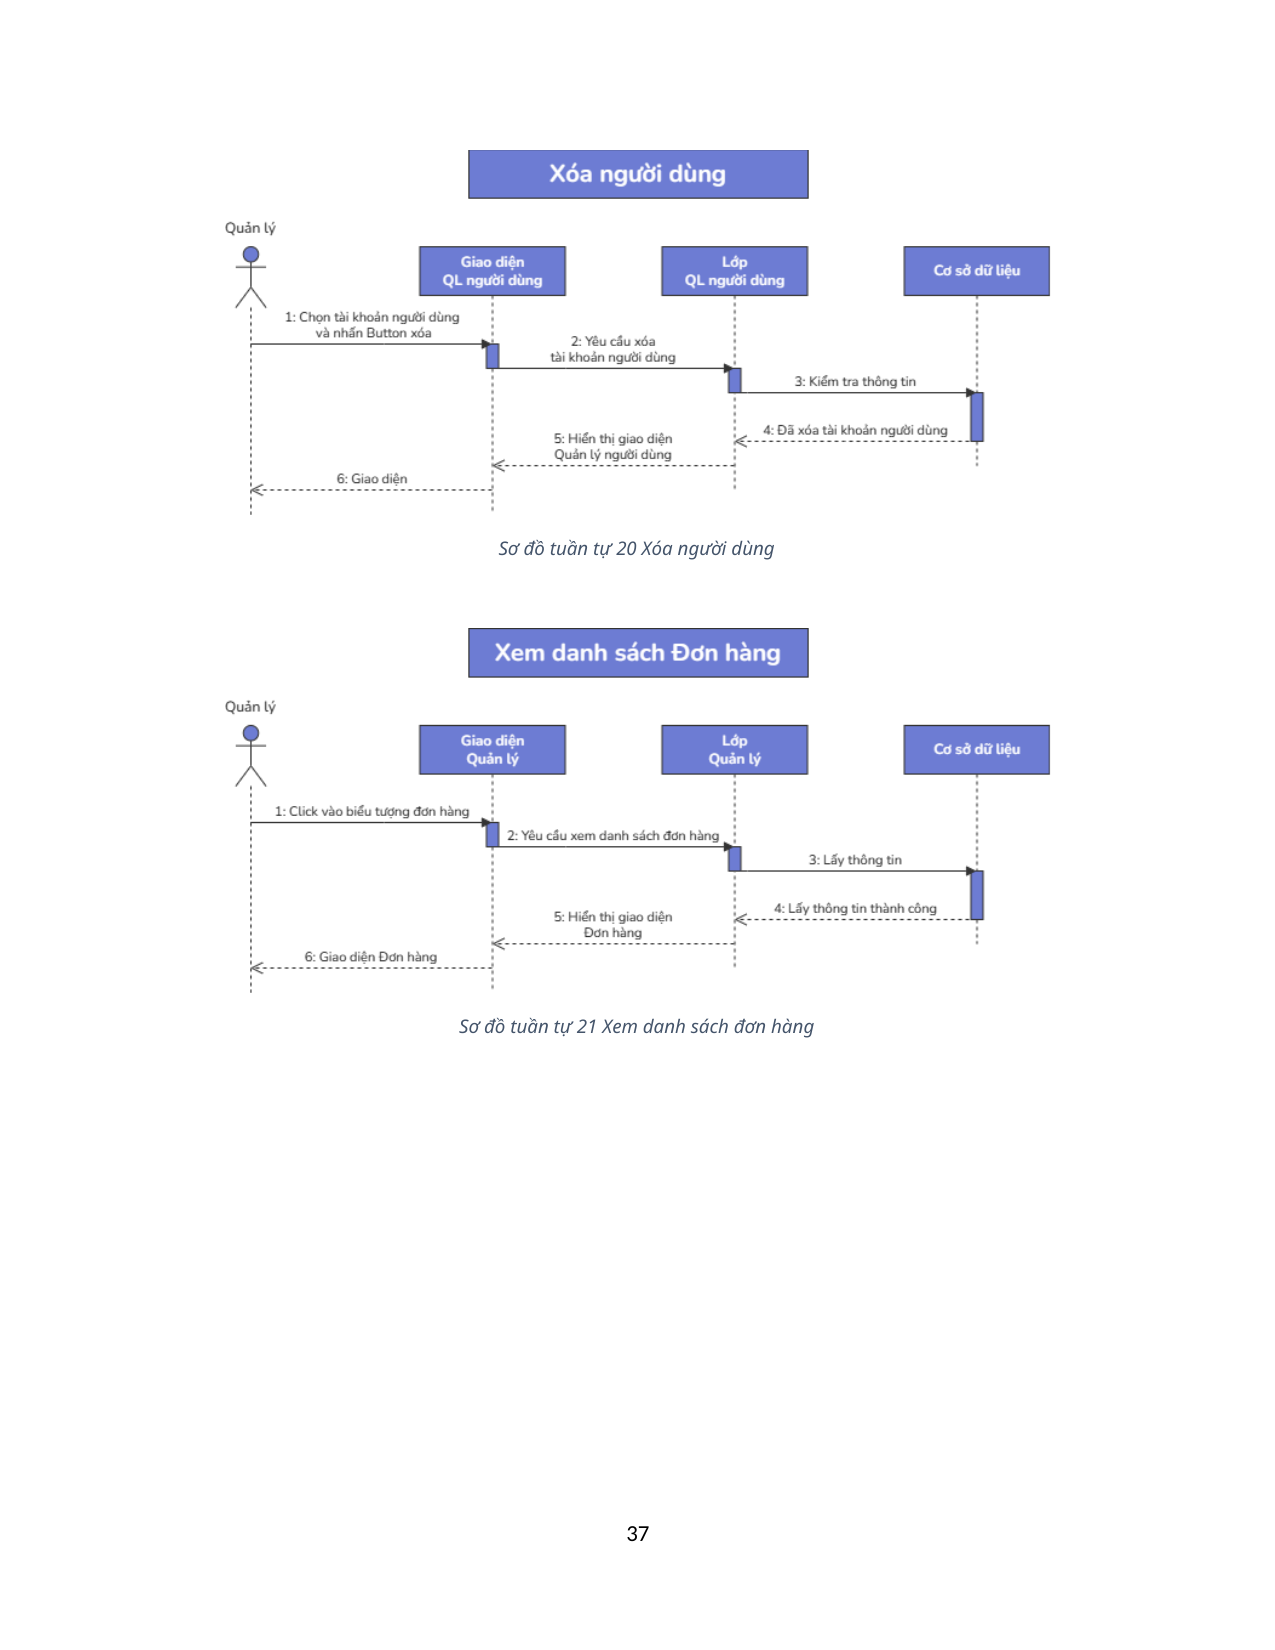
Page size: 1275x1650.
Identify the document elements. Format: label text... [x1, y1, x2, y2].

picture [225, 150, 1050, 515]
text Sơ đồ tuần tự 20 Xóa người dùng [150, 536, 1125, 561]
text Sơ đồ tuần tự 21 Xem danh sách đơn hàng [150, 1014, 1125, 1039]
picture [225, 628, 1050, 993]
